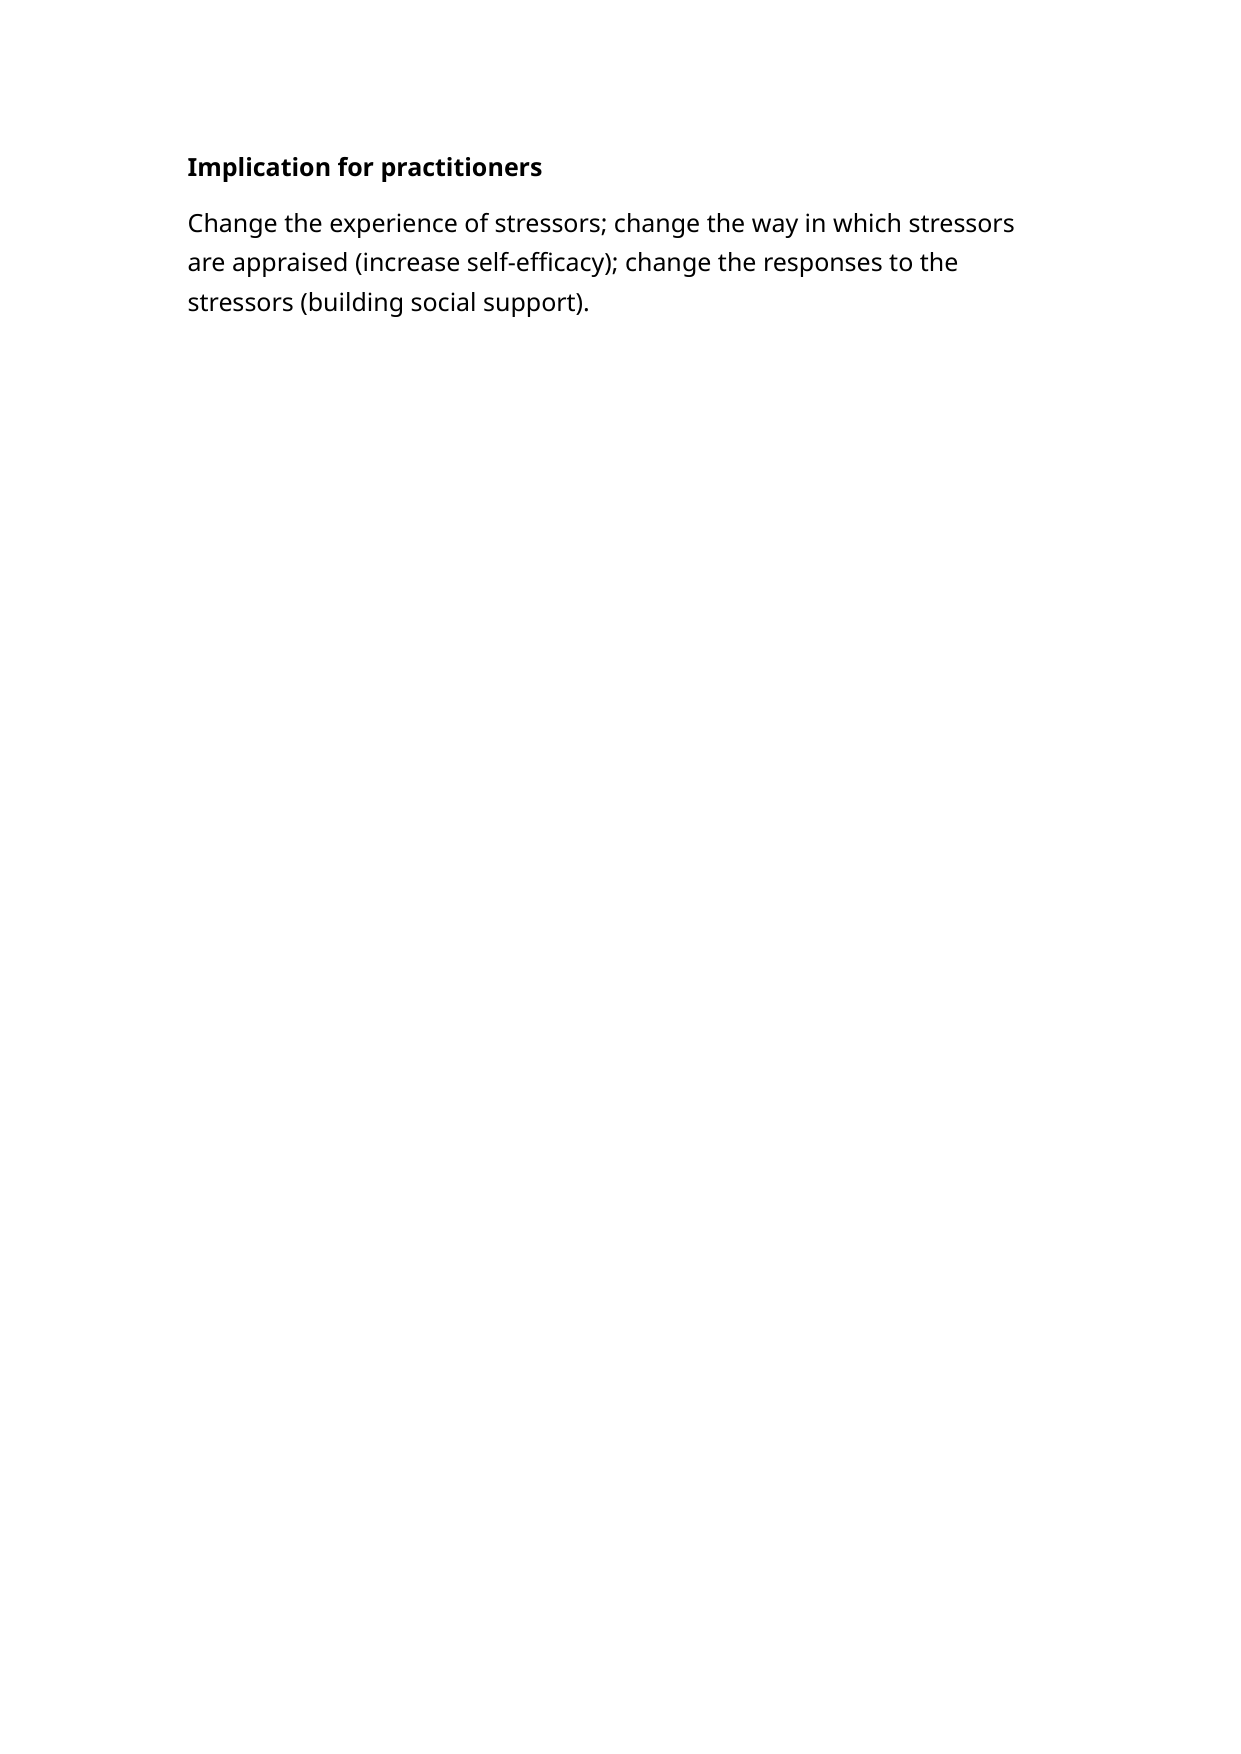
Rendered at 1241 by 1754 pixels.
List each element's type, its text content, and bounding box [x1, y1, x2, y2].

text Change the experience of stressors; change the way in which stressors are appraised (increase self-efficacy); change the responses to the stressors (building social support). [187, 206, 1053, 318]
text Implication for practitioners [187, 150, 1053, 184]
